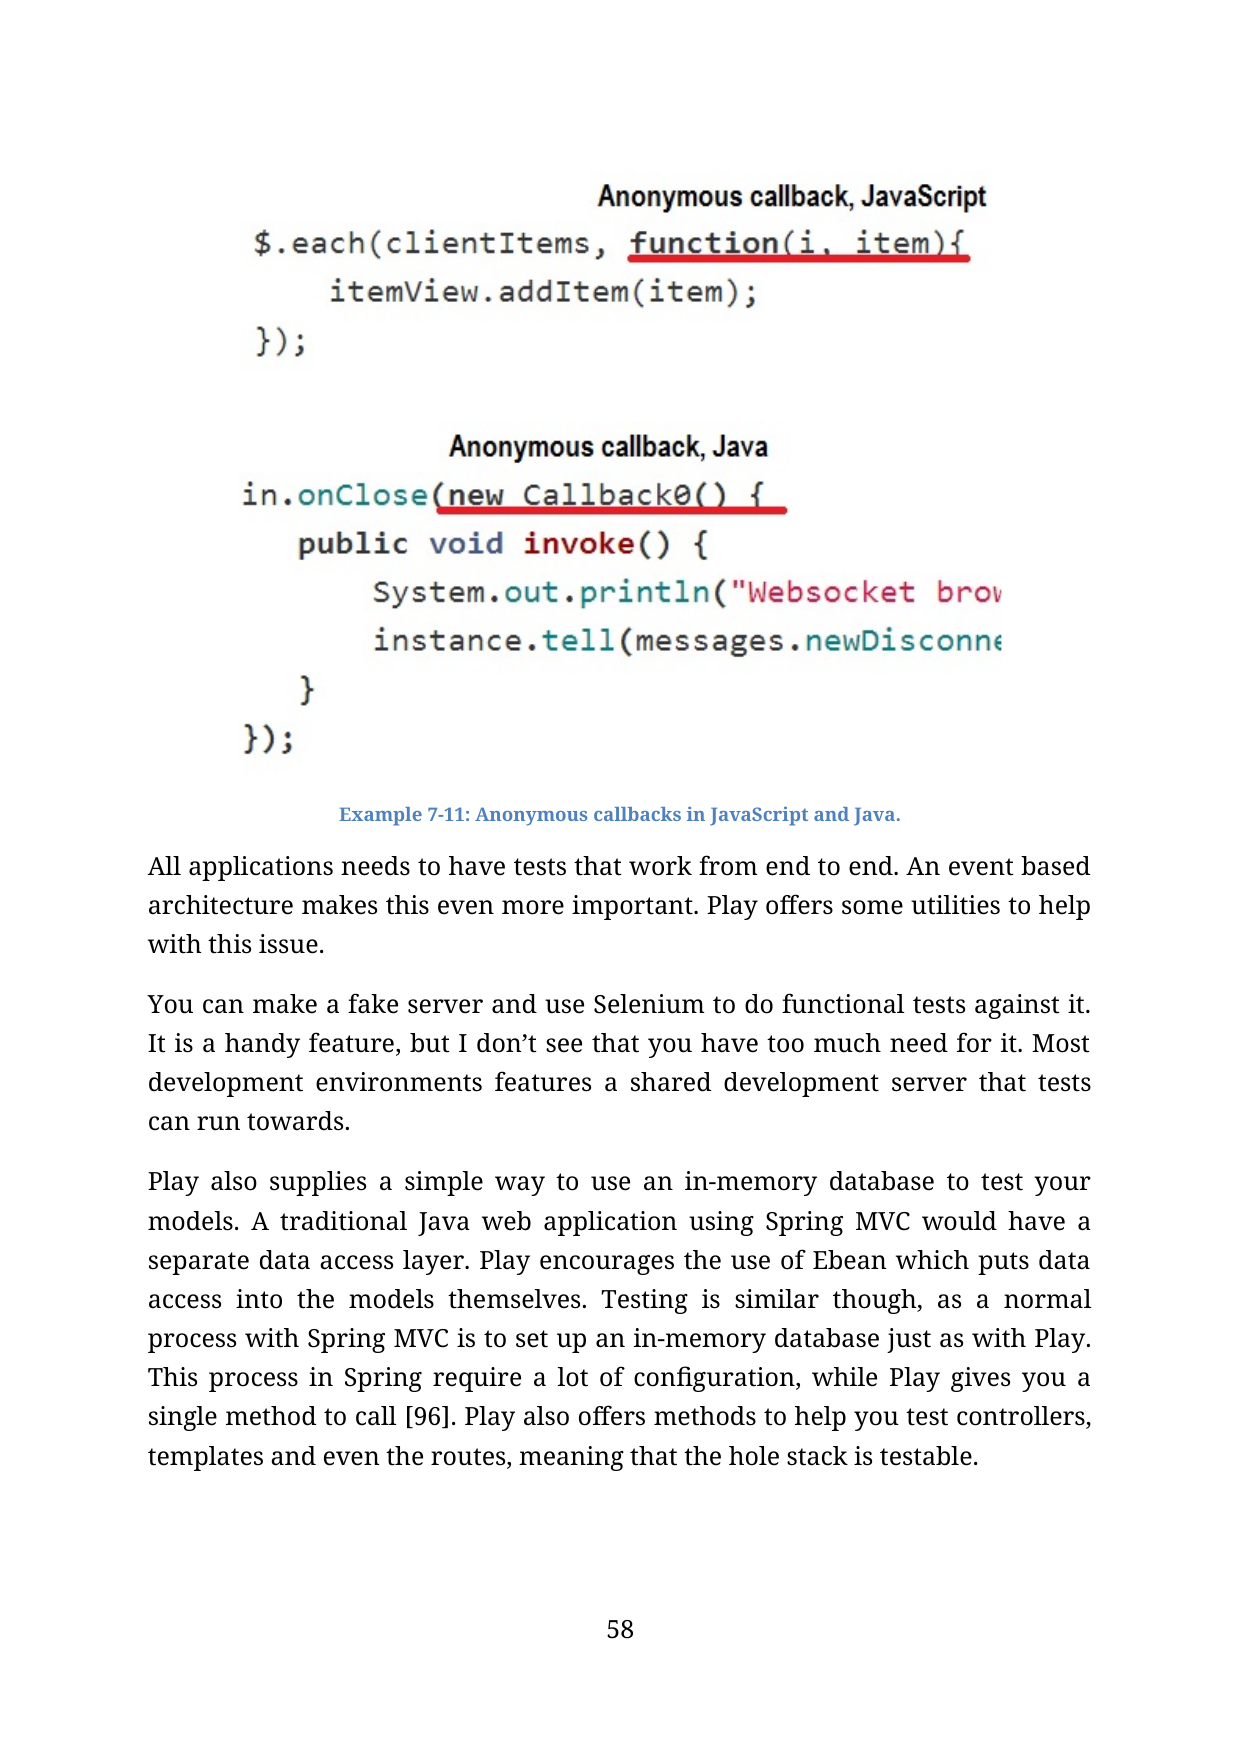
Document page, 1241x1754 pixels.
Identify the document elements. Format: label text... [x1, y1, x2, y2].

text You can make a fake server and use Selenium to do functional tests against it. It is a handy feature, but I don’t see that you have too much need for it. Most development environments features a shared development server that tests can run towards. [148, 986, 1092, 1138]
text All applications needs to have tests that work from end to end. An event based architecture makes this even more important. Play offers some utilities to help with this issue. [148, 848, 1092, 961]
text Play also supplies a simple way to use an in-memory database to test your models. A traditional Java web application using Spring MVC would have a separate data access layer. Play encourages the use of Ebean which puts data access into the models themselves. Testing is similar though, as a normal process with Spring MVC is to set up an in-memory database just as with Play. This process in Spring require a lot of configuration, while Play gives you a single method to call [96]. Play also offers methods to help you test controllers, templates and even the routes, meaning that the hole stack is testable. [148, 1164, 1092, 1472]
picture [238, 147, 1002, 776]
